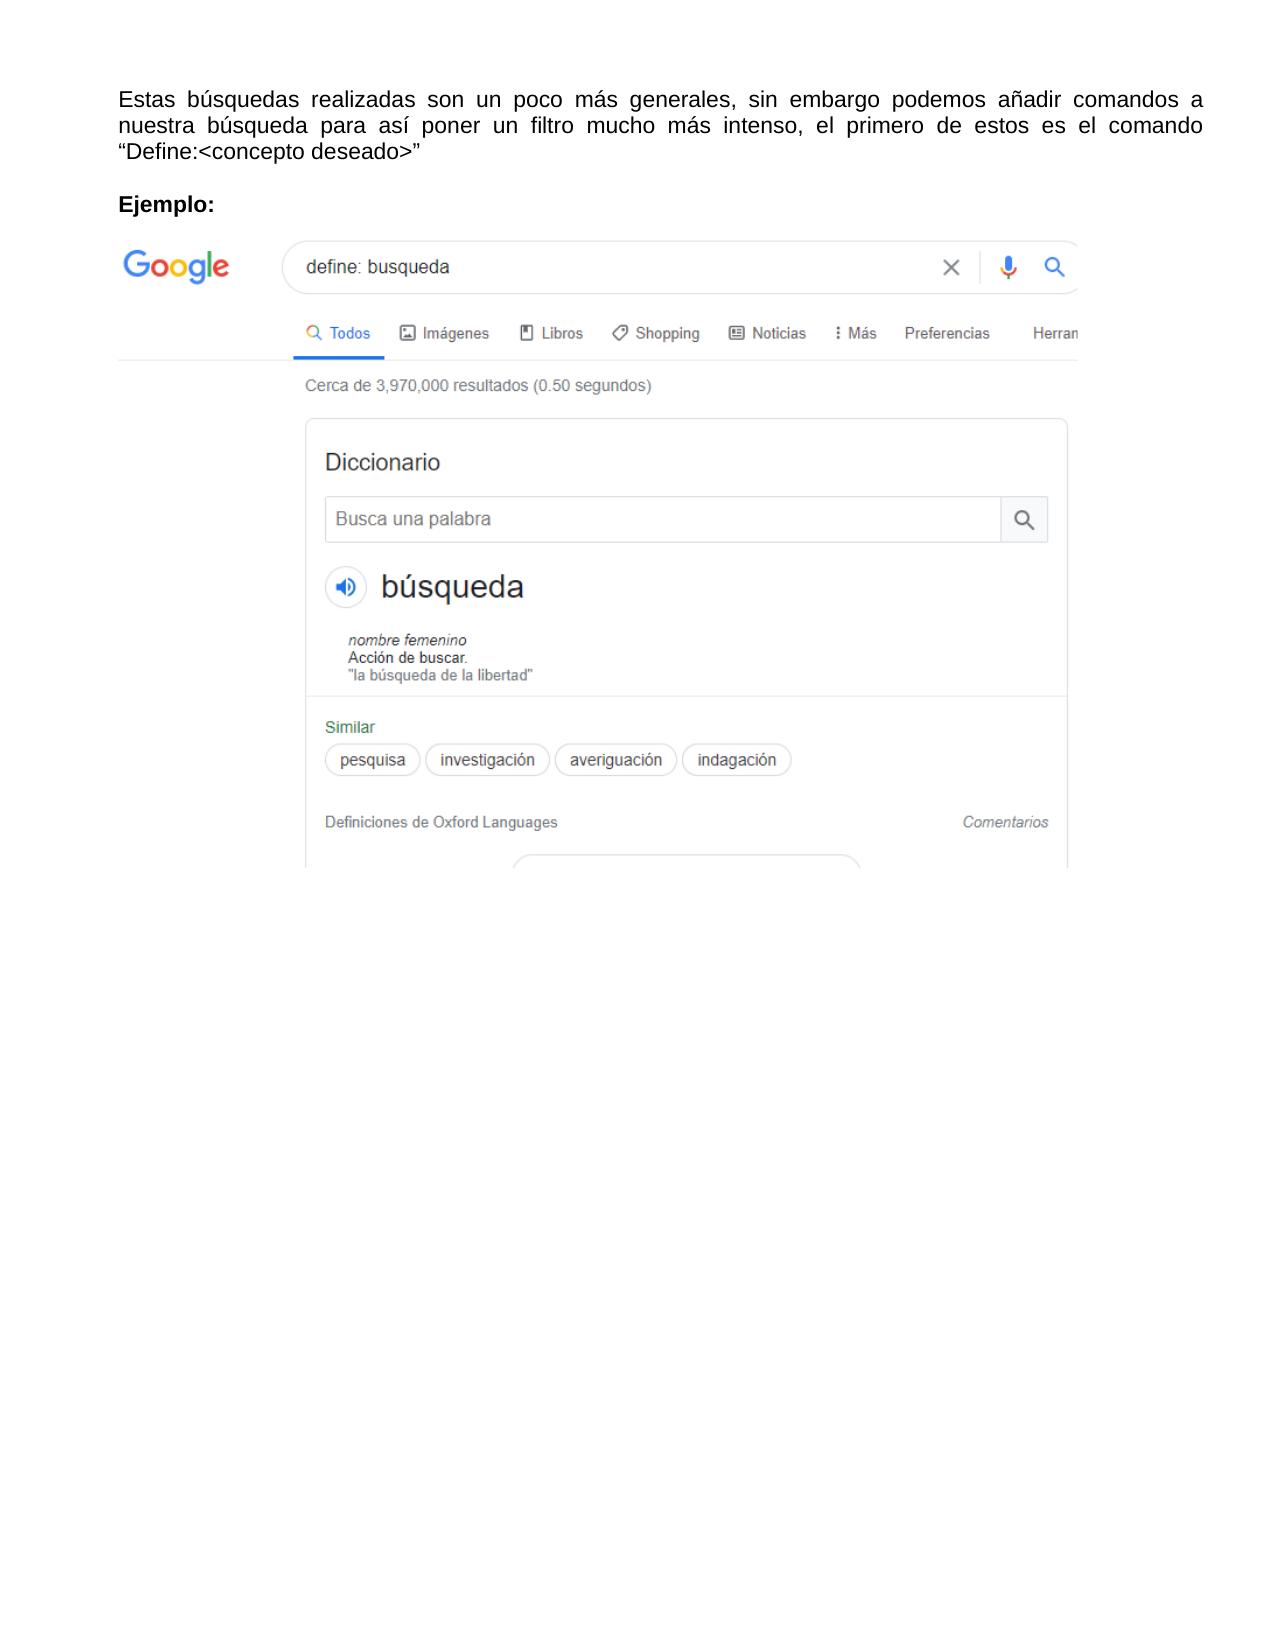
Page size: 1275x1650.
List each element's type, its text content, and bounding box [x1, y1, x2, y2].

text Estas búsquedas realizadas son un poco más generales, sin embargo podemos añadir comandos a nuestra búsqueda para así poner un filtro mucho más intenso, el primero de estos es el comando “Define:<concepto deseado>” [118, 86, 1205, 164]
text Ejemplo: [118, 191, 1205, 217]
picture [118, 224, 1078, 868]
